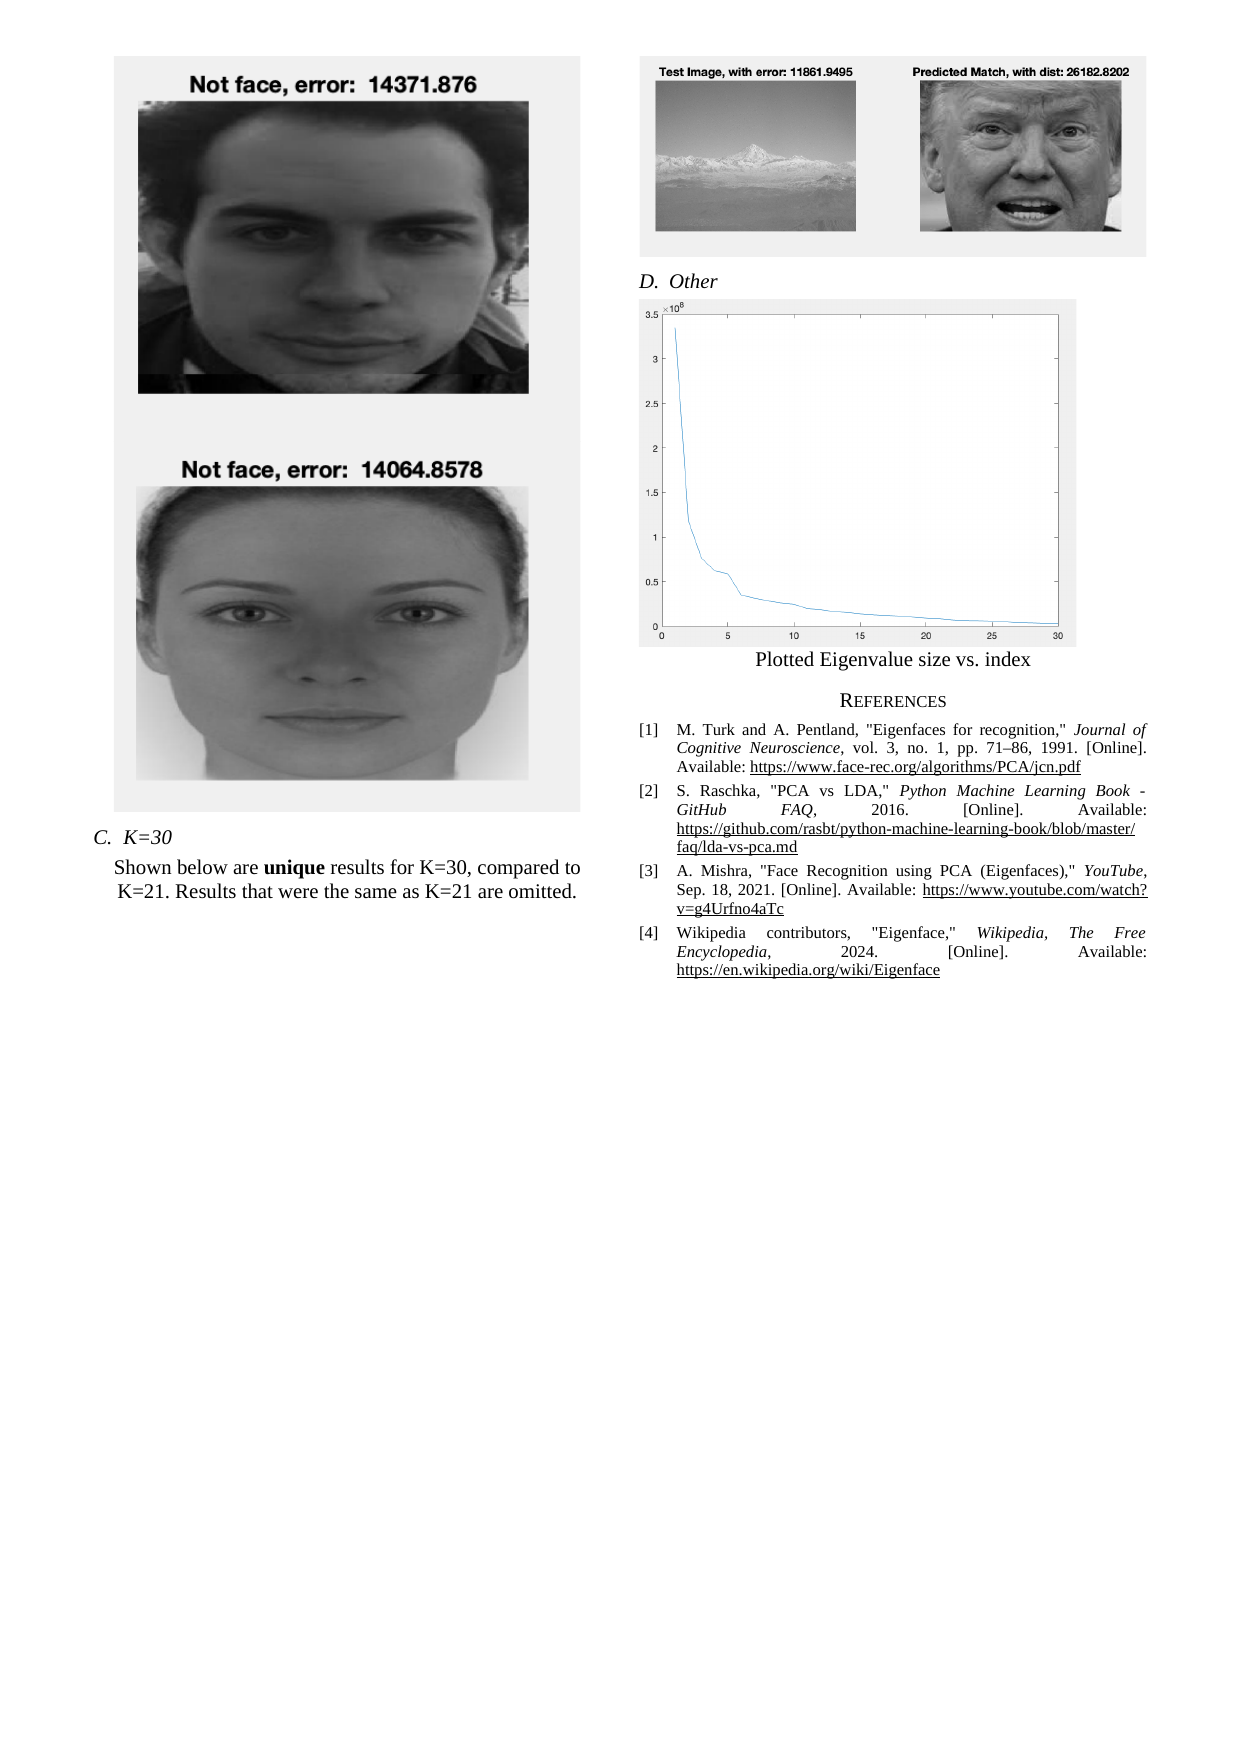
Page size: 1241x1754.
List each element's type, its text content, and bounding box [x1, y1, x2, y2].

text Wikipedia contributors, "Eigenface," Wikipedia, The Free Encyclopedia, 2024. [Online]. Available: https://en.wikipedia.org/wiki/Eigenface [639, 923, 1147, 979]
text Shown below are unique results for K=30, compared to K=21. Results that were the same as K=21 are omitted. [93, 855, 601, 903]
picture [113, 56, 581, 812]
subtitle References [639, 688, 1147, 712]
picture [638, 299, 1077, 647]
text S. Raschka, "PCA vs LDA," Python Machine Learning Book - GitHub FAQ, 2016. [Online]. Available: https://github.com/rasbt/python-machine-learning-book/blob/master/faq/lda-vs-pca.md [639, 782, 1147, 857]
text M. Turk and A. Pentland, "Eigenfaces for recognition," Journal of Cognitive Neuroscience, vol. 3, no. 1, pp. 71–86, 1991. [Online]. Available: https://www.face-rec.org/algorithms/PCA/jcn.pdf [639, 720, 1147, 776]
picture [639, 56, 1147, 257]
subtitle K=30 [93, 824, 601, 849]
text Plotted Eigenvalue size vs. index [639, 647, 1147, 671]
text A. Mishra, "Face Recognition using PCA (Eigenfaces)," YouTube, Sep. 18, 2021. [Online]. Available: https://www.youtube.com/watch?v=g4Urfno4aTc [639, 862, 1147, 918]
subtitle Other [639, 269, 1147, 293]
